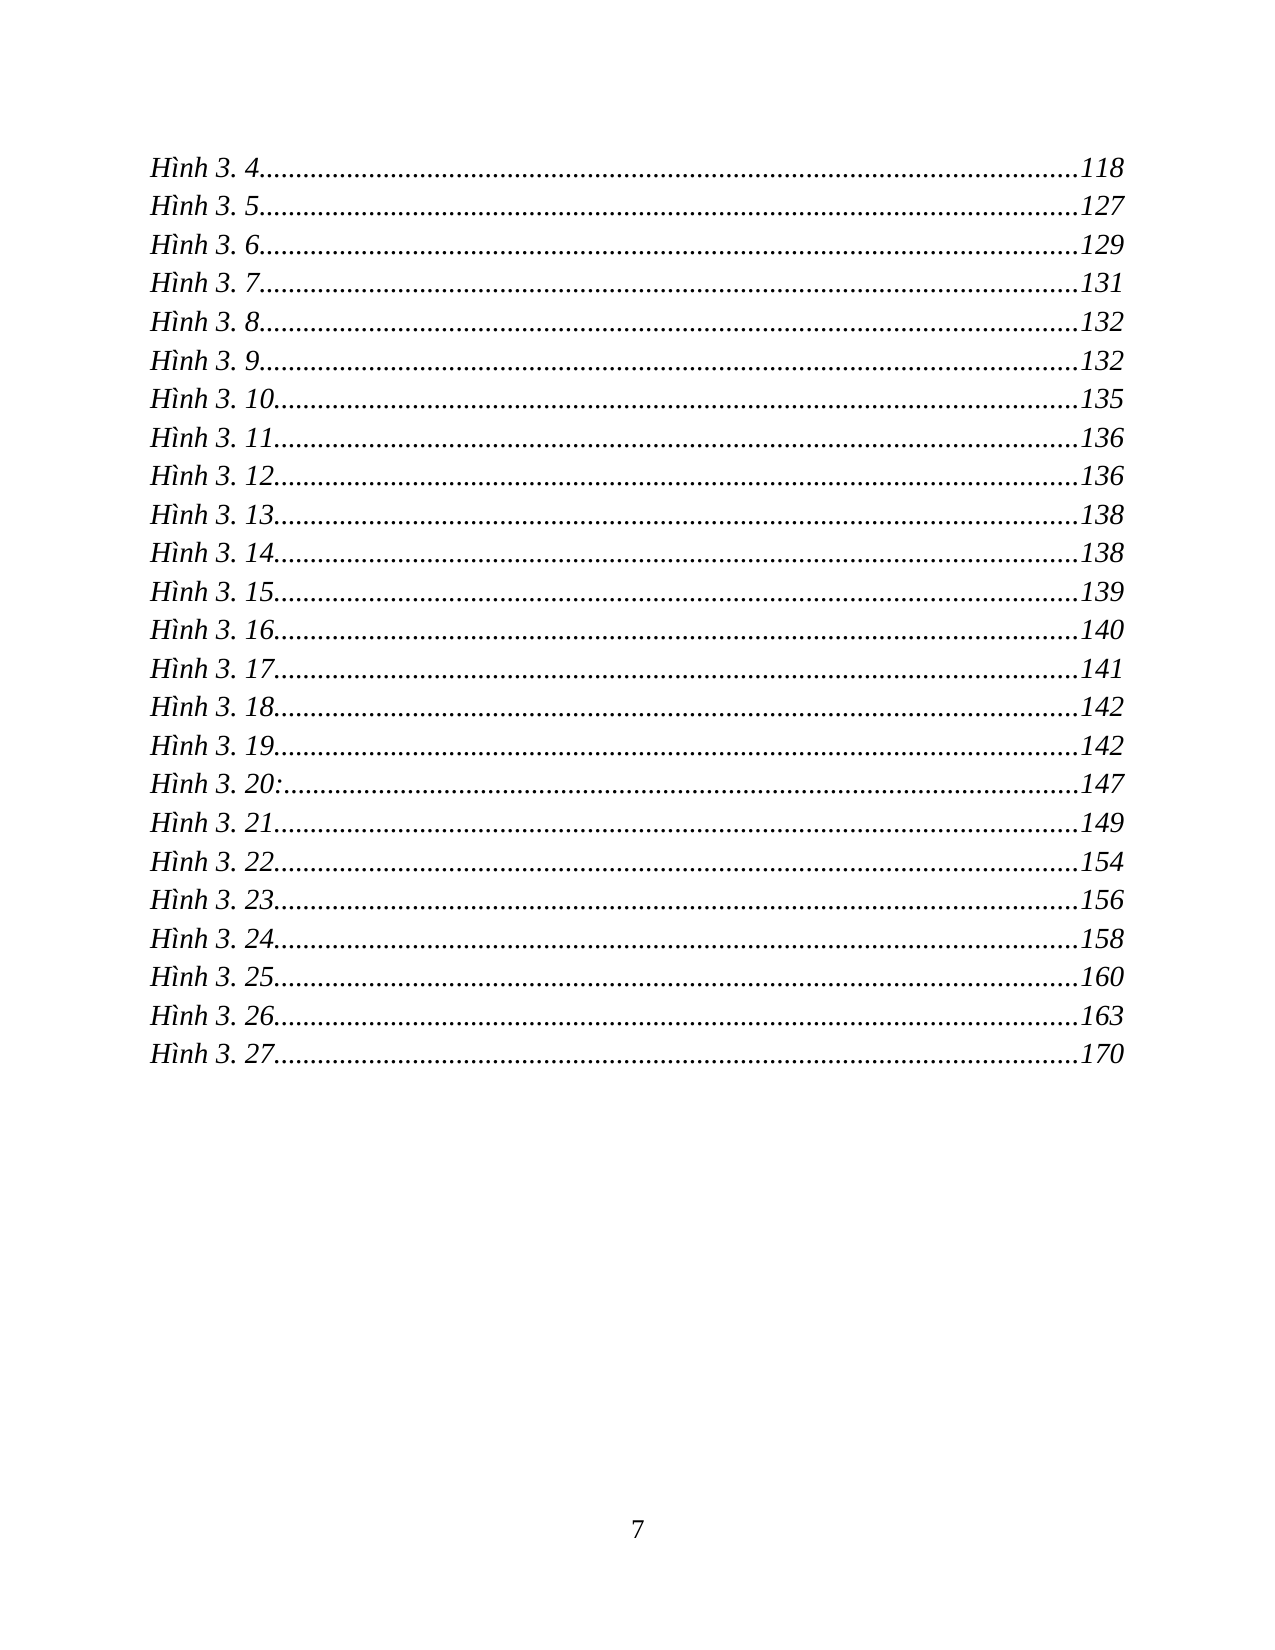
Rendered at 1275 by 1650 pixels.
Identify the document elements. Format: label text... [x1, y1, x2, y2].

text Hình 3. 23 156 [150, 882, 1125, 916]
text Hình 3. 24 158 [150, 921, 1125, 954]
text Hình 3. 16 140 [150, 612, 1125, 646]
text Hình 3. 19 142 [150, 728, 1125, 762]
text Hình 3. 11 136 [150, 420, 1125, 453]
text Hình 3. 18 142 [150, 689, 1125, 723]
text Hình 3. 20: 147 [150, 767, 1125, 800]
text Hình 3. 12 136 [150, 458, 1125, 492]
text Hình 3. 4 118 [150, 150, 1125, 183]
text Hình 3. 8 132 [150, 304, 1125, 338]
text Hình 3. 5 127 [150, 188, 1125, 222]
text Hình 3. 21 149 [150, 805, 1125, 839]
text Hình 3. 9 132 [150, 343, 1125, 376]
text Hình 3. 27 170 [150, 1036, 1125, 1070]
text Hình 3. 25 160 [150, 959, 1125, 993]
text Hình 3. 10 135 [150, 381, 1125, 415]
text Hình 3. 26 163 [150, 998, 1125, 1031]
text Hình 3. 17 141 [150, 651, 1125, 684]
text Hình 3. 7 131 [150, 266, 1125, 299]
text Hình 3. 13 138 [150, 497, 1125, 530]
text Hình 3. 14 138 [150, 535, 1125, 569]
text Hình 3. 15 139 [150, 574, 1125, 607]
text Hình 3. 22 154 [150, 844, 1125, 877]
text Hình 3. 6 129 [150, 227, 1125, 261]
